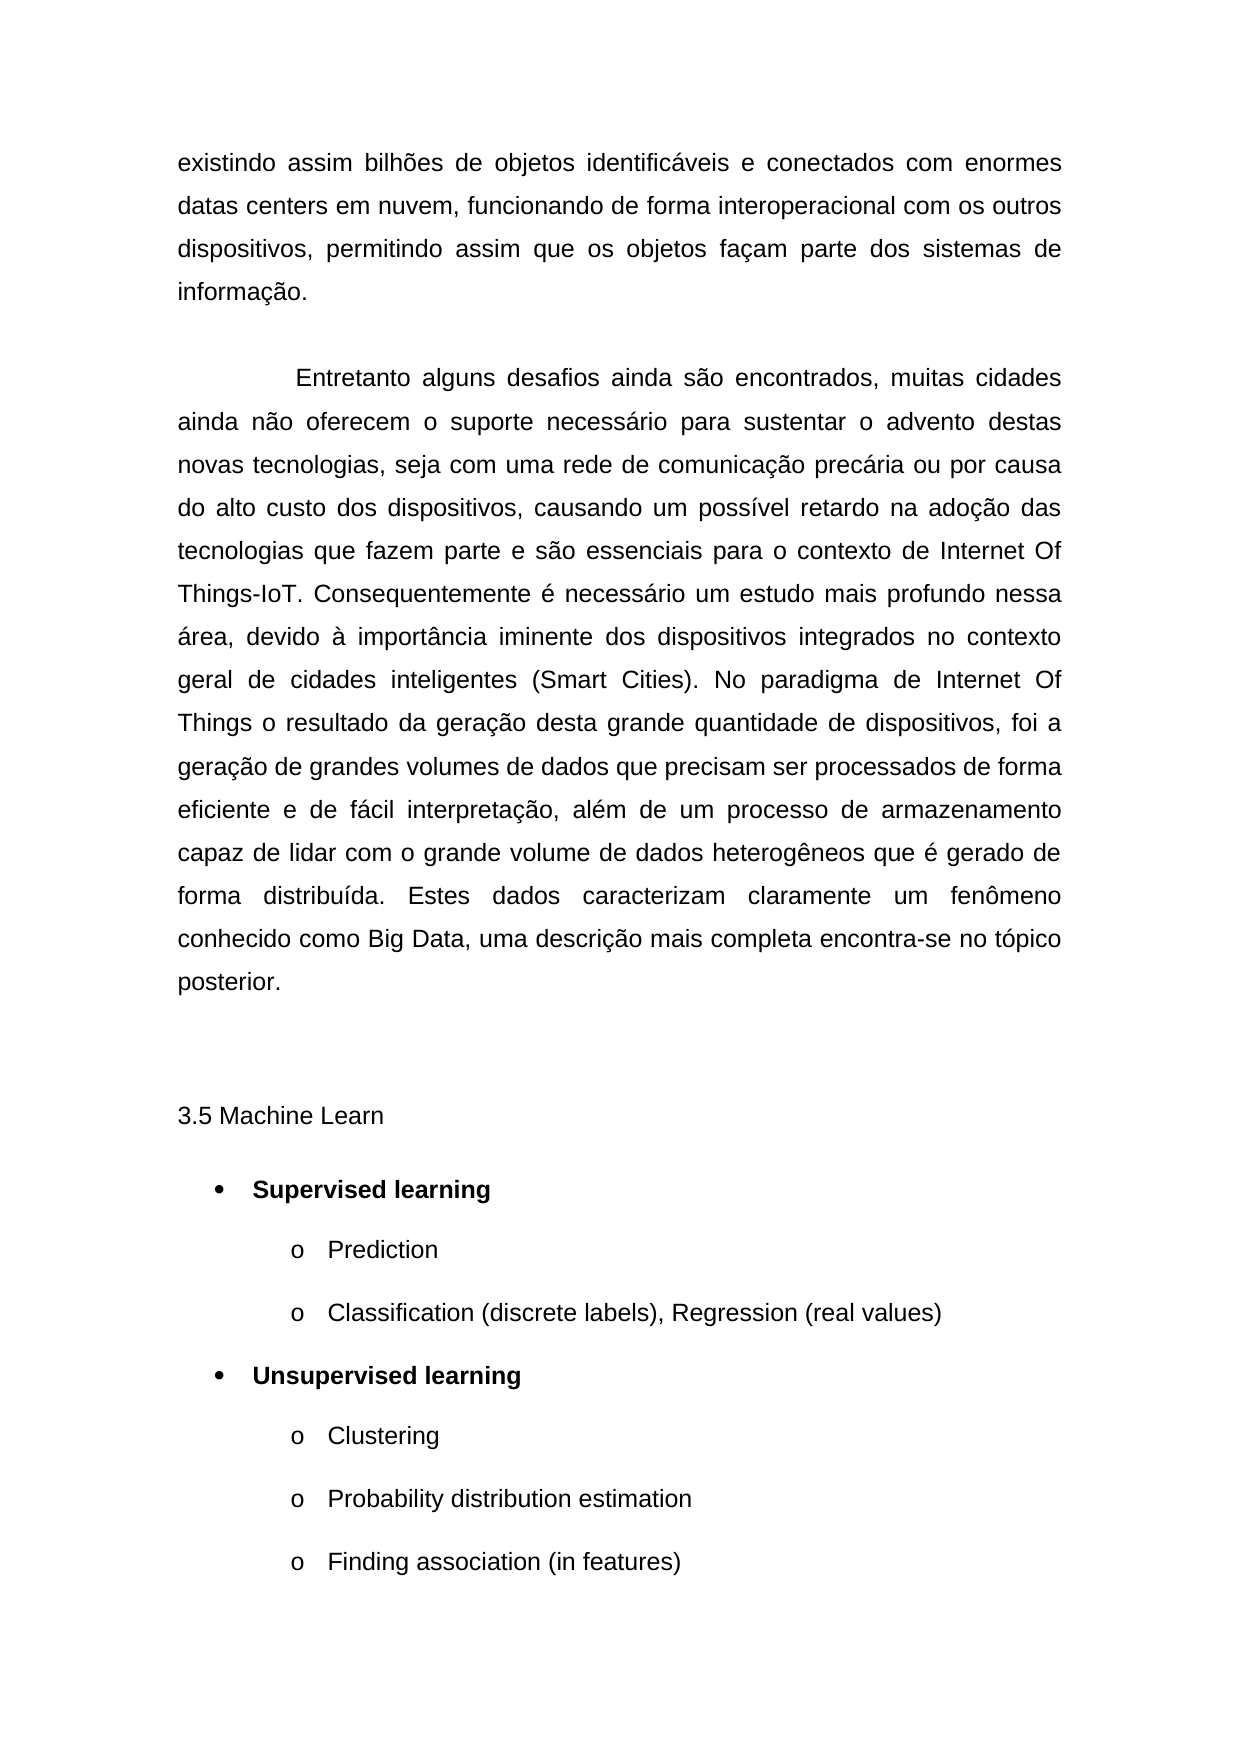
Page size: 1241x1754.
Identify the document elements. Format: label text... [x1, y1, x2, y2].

list Finding association (in features) [290, 1547, 1063, 1578]
list Clustering [290, 1421, 1063, 1452]
list Prediction [290, 1235, 1063, 1266]
subtitle 3.5 Machine Learn [177, 1101, 1063, 1129]
list Unsupervised learning [215, 1361, 1063, 1389]
list Supervised learning [215, 1175, 1063, 1204]
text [177, 148, 1063, 306]
list Probability distribution estimation [290, 1484, 1063, 1514]
text Entretanto alguns desafios ainda são encontrados, muitas cidades ainda não oferecem o suporte necessário para sustentar o advento destas novas tecnologias, seja com uma rede de comunicação precária ou por causa do alto custo dos dispositivos, causando um possível retardo na adoção das tecnologias que fazem parte e são essenciais para o contexto de Internet Of Things-IoT. Consequentemente é necessário um estudo mais profundo nessa área, devido à importância iminente dos dispositivos integrados no contexto geral de cidades inteligentes (Smart Cities). No paradigma de Internet Of Things o resultado da geração desta grande quantidade de dispositivos, foi a geração de grandes volumes de dados que precisam ser processados de forma eficiente e de fácil interpretação, além de um processo de armazenamento capaz de lidar com o grande volume de dados heterogêneos que é gerado de forma distribuída. Estes dados caracterizam claramente um fenômeno conhecido como Big Data, uma descrição mais completa encontra-se no tópico posterior. [177, 363, 1063, 996]
list Classification (discrete labels), Regression (real values) [290, 1298, 1063, 1329]
